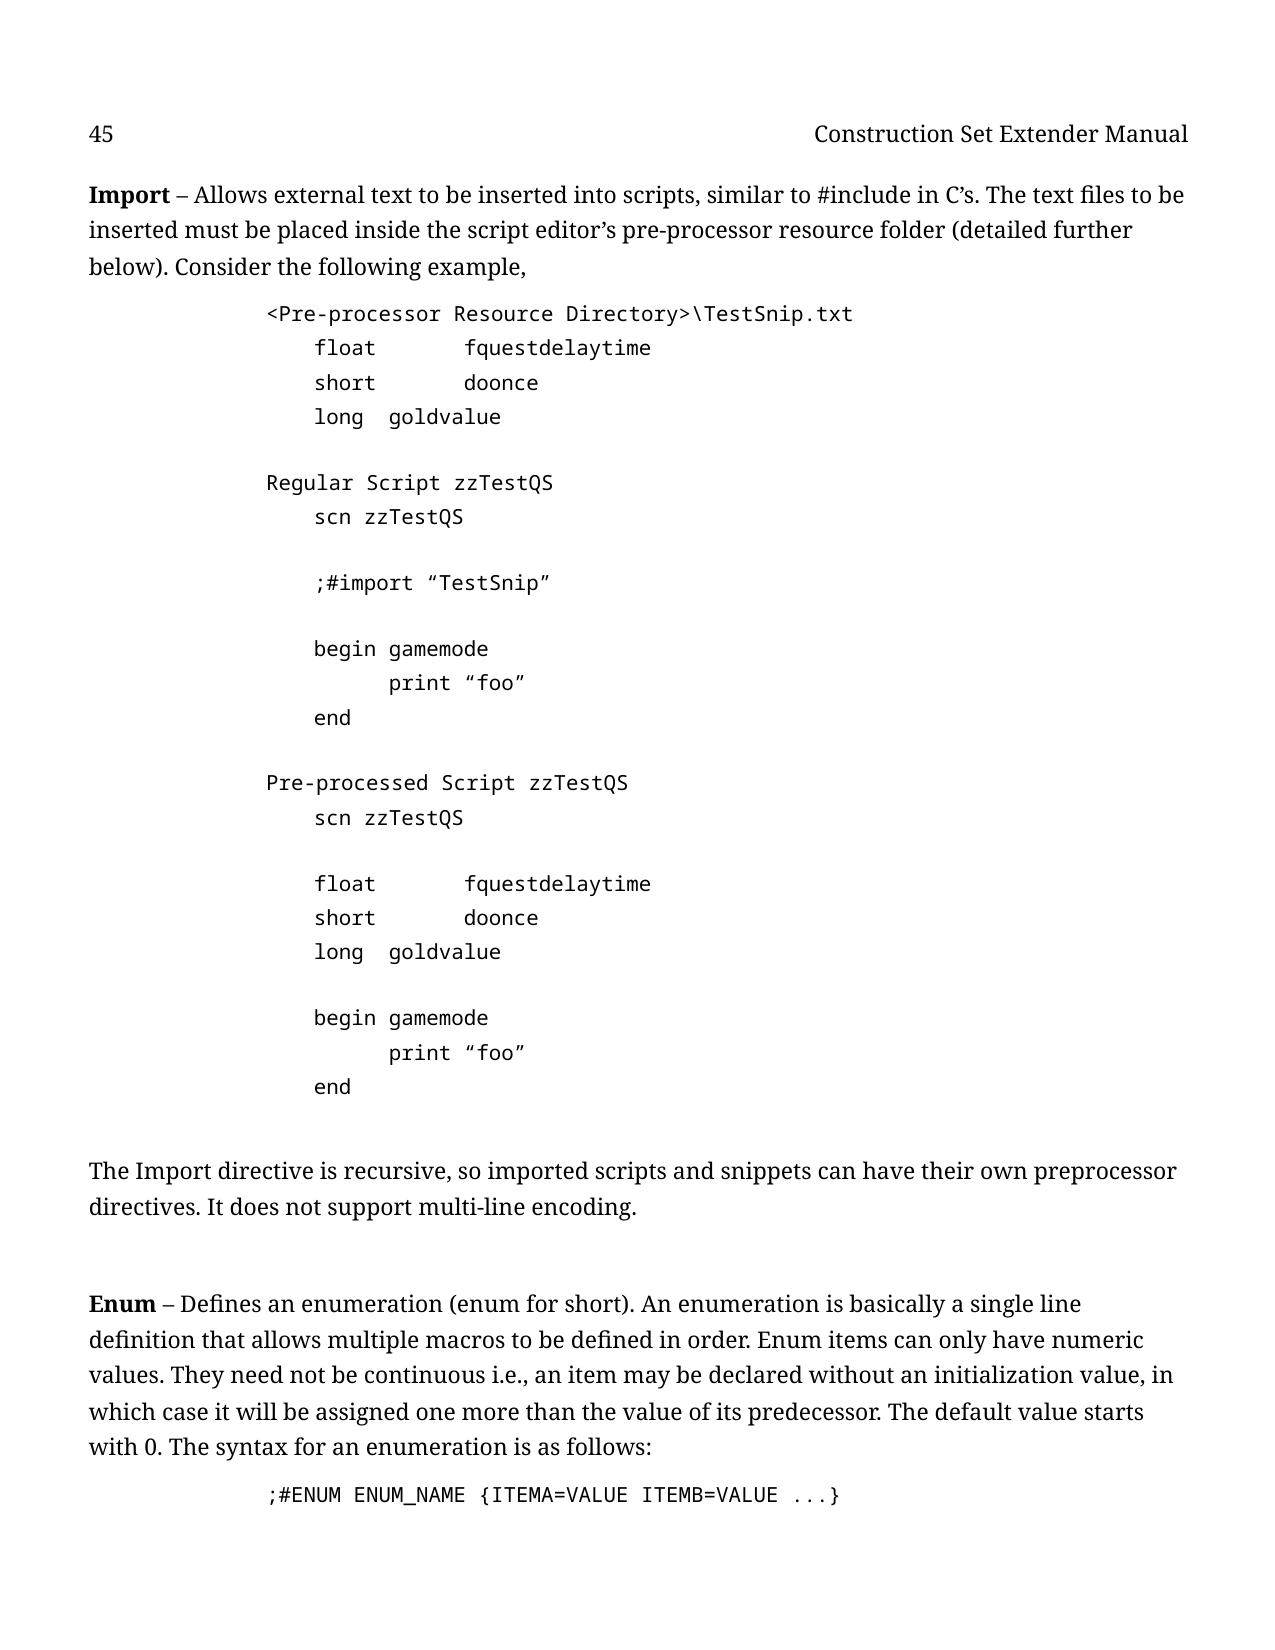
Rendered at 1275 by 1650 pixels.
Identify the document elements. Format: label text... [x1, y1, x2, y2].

text short doonce [266, 368, 1186, 396]
text begin gamemode [266, 1003, 1186, 1032]
text long goldvalue [266, 937, 1186, 966]
text float fquestdelaytime [266, 869, 1186, 897]
text scn zzTestQS [266, 502, 1186, 531]
text long goldvalue [266, 402, 1186, 430]
text Enum – Defines an enumeration (enum for short). An enumeration is basically a single line definition that allows multiple macros to be defined in order. Enum items can only have numeric values. They need not be continuous i.e., an item may be declared without an initialization value, in which case it will be assigned one more than the value of its predecessor. The default value starts with 0. The syntax for an enumeration is as follows: [88, 1288, 1186, 1463]
text The Import directive is recursive, so imported scripts and snippets can have their own preprocessor directives. It does not support multi-line encoding. [88, 1155, 1186, 1222]
text begin gamemode [266, 634, 1186, 662]
text <Pre-processor Resource Directory>\TestSnip.txt [266, 299, 1186, 327]
text float fquestdelaytime [266, 333, 1186, 362]
text Import – Allows external text to be inserted into scripts, similar to #include in C’s. The text files to be inserted must be placed inside the script editor’s pre-processor resource folder (detailed further below). Consider the following example, [88, 178, 1186, 282]
text ;#import “TestSnip” [266, 568, 1186, 596]
text print “foo” [266, 668, 1186, 697]
text end [266, 703, 1186, 731]
text end [266, 1072, 1186, 1100]
text Pre-processed Script zzTestQS [266, 768, 1186, 797]
text print “foo” [266, 1038, 1186, 1066]
text scn zzTestQS [266, 803, 1186, 831]
text Regular Script zzTestQS [266, 468, 1186, 496]
text short doonce [266, 903, 1186, 931]
text ;#ENUM ENUM_NAME {ITEMA=VALUE ITEMB=VALUE ...} [266, 1480, 1186, 1508]
